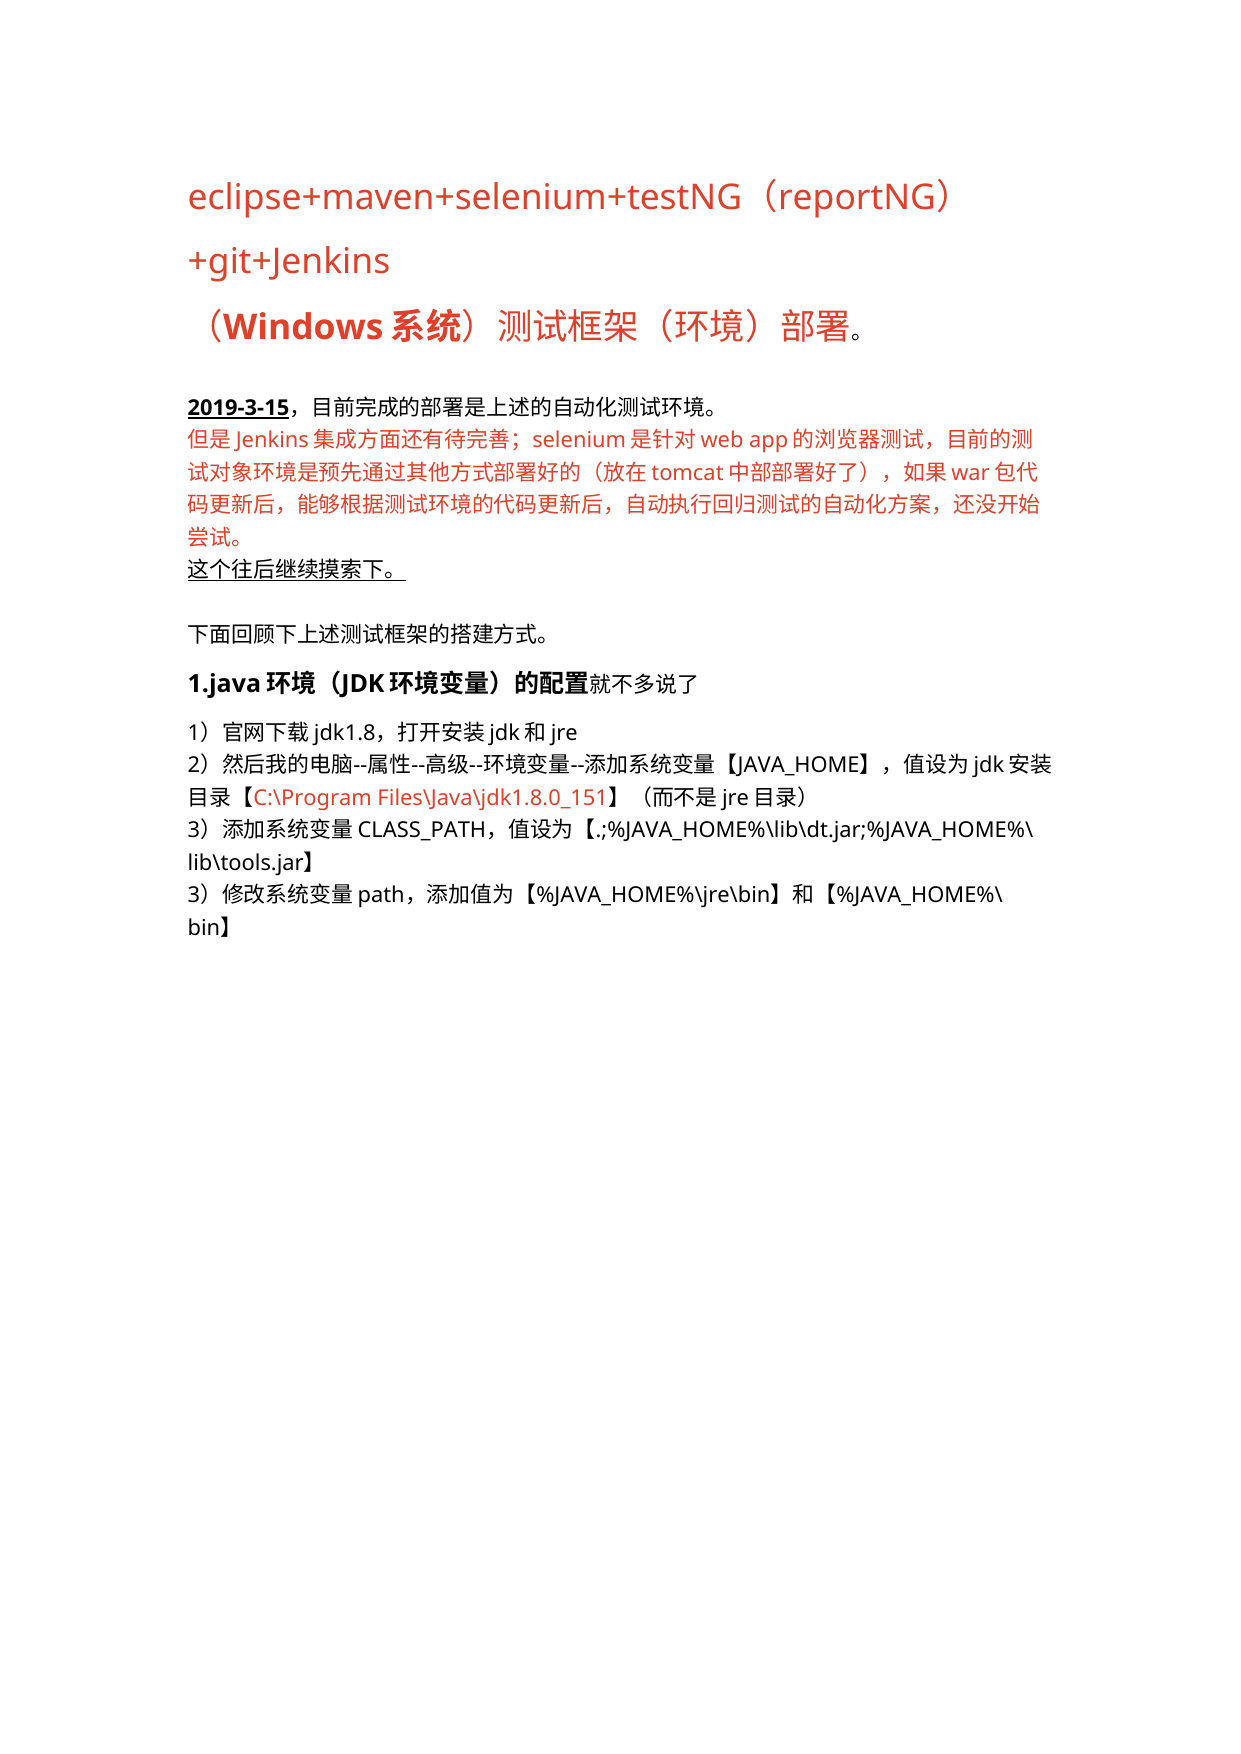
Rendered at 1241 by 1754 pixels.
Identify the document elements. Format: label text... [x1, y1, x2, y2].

text 这个往后继续摸索下。 [187, 552, 1053, 584]
text 1.java环境（JDK环境变量）的配置就不多说了 [187, 649, 1053, 714]
text eclipse+maven+selenium+testNG（reportNG）+git+Jenkins [187, 162, 1053, 292]
text 但是Jenkins集成方面还有待完善；selenium是针对web app的浏览器测试，目前的测试对象环境是预先通过其他方式部署好的（放在tomcat中部部署好了），如果war包代码更新后，能够根据测试环境的代码更新后，自动执行回归测试的自动化方案，还没开始尝试。 [187, 422, 1053, 552]
text 1）官网下载jdk1.8，打开安装jdk和jre [187, 714, 1053, 747]
text 2）然后我的电脑--属性--高级--环境变量--添加系统变量【JAVA_HOME】，值设为jdk安装目录【C:\Program Files\Java\jdk1.8.0_151】（而不是jre目录） [187, 747, 1053, 812]
text 下面回顾下上述测试框架的搭建方式。 [187, 617, 1053, 649]
text 3）添加系统变量CLASS_PATH，值设为【.;%JAVA_HOME%\lib\dt.jar;%JAVA_HOME%\lib\tools.jar】 [187, 812, 1053, 877]
text 2019-3-15，目前完成的部署是上述的自动化测试环境。 [187, 389, 1053, 422]
text 3）修改系统变量path，添加值为【%JAVA_HOME%\jre\bin】和【%JAVA_HOME%\bin】 [187, 877, 1053, 942]
text （Windows系统）测试框架（环境）部署。 [187, 292, 1053, 357]
